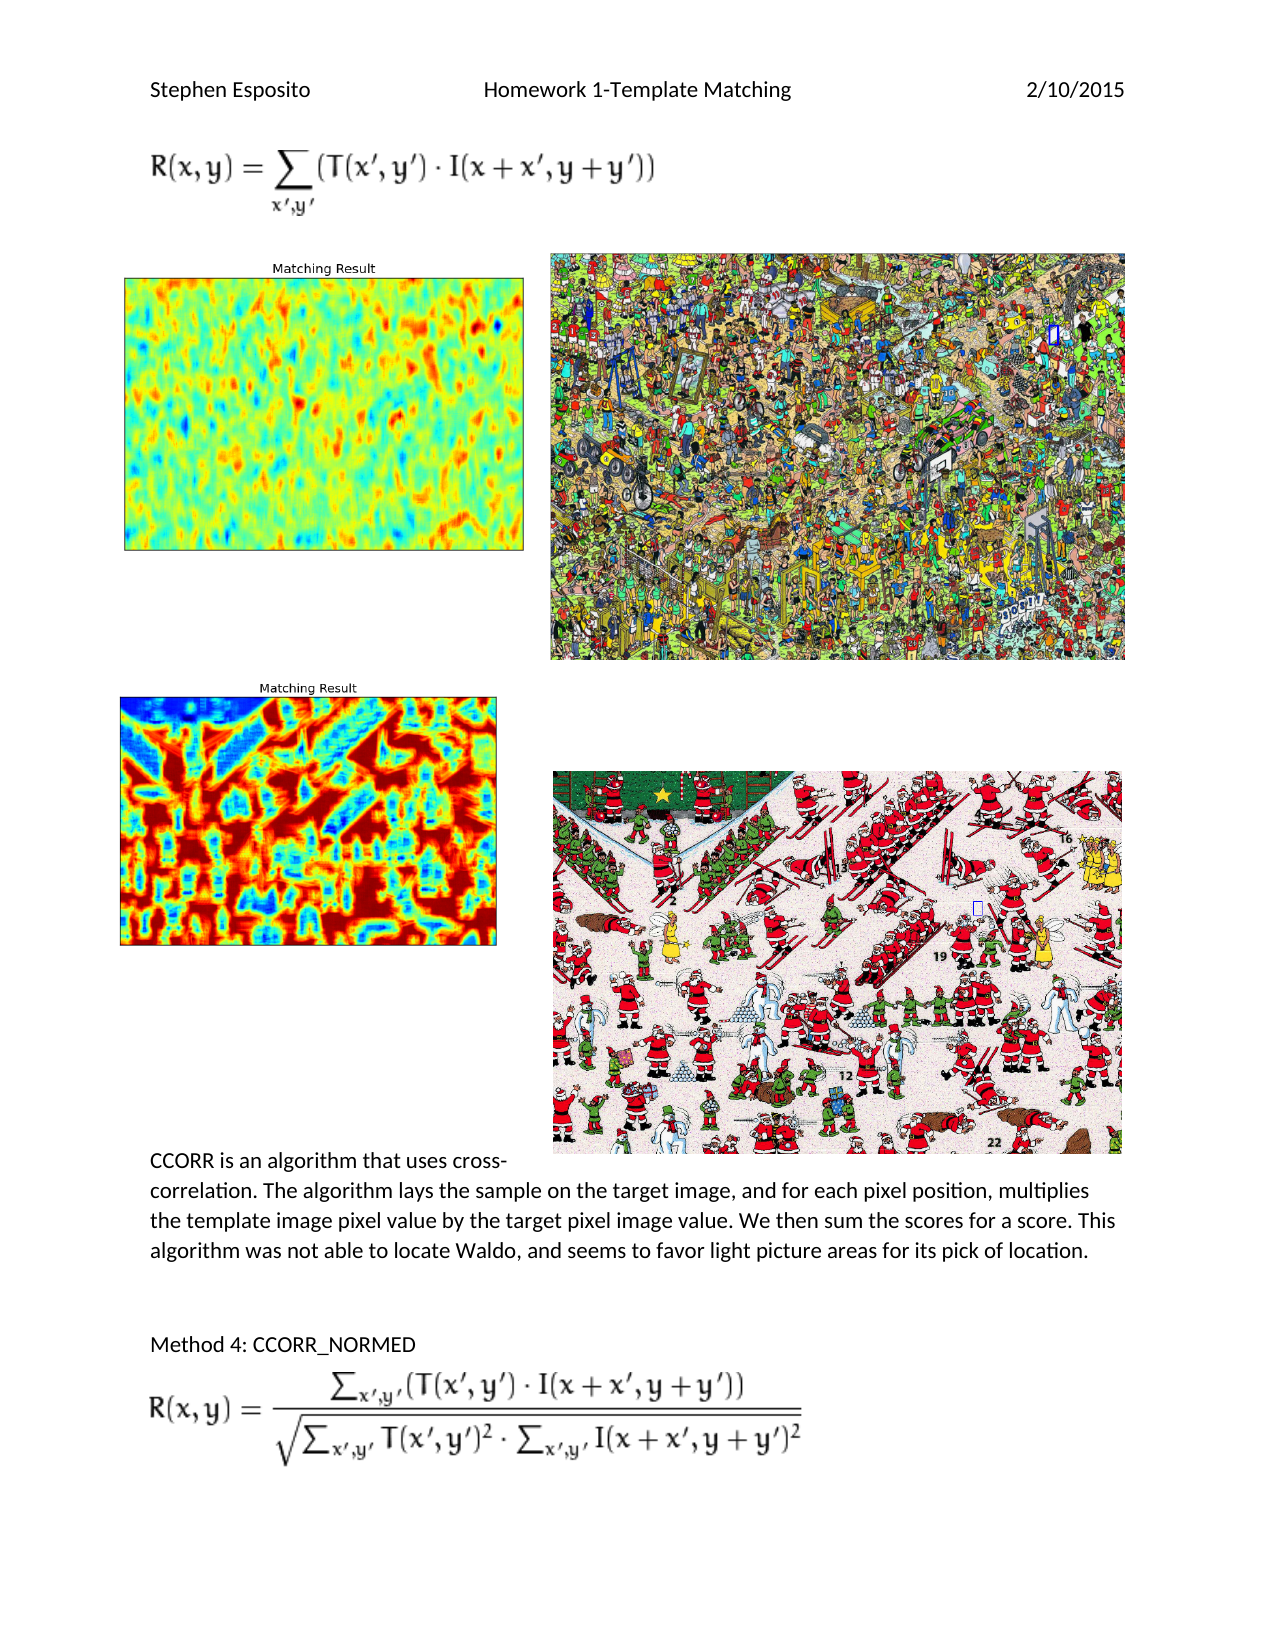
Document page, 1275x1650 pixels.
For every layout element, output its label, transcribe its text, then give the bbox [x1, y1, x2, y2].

text Method 4: CCORR_NORMED [150, 1330, 1125, 1358]
text CCORR is an algorithm that uses cross-correlation. The algorithm lays the sample on the target image, and for each pixel position, multiplies the template image pixel value by the target pixel image value. We then sum the scores for a score. This algorithm was not able to locate Waldo, and seems to favor light picture areas for its pick of location. [150, 1146, 1125, 1264]
picture [61, 221, 1125, 660]
picture [553, 771, 1122, 1154]
picture [150, 150, 655, 216]
picture [148, 1372, 802, 1468]
picture [59, 638, 544, 1003]
